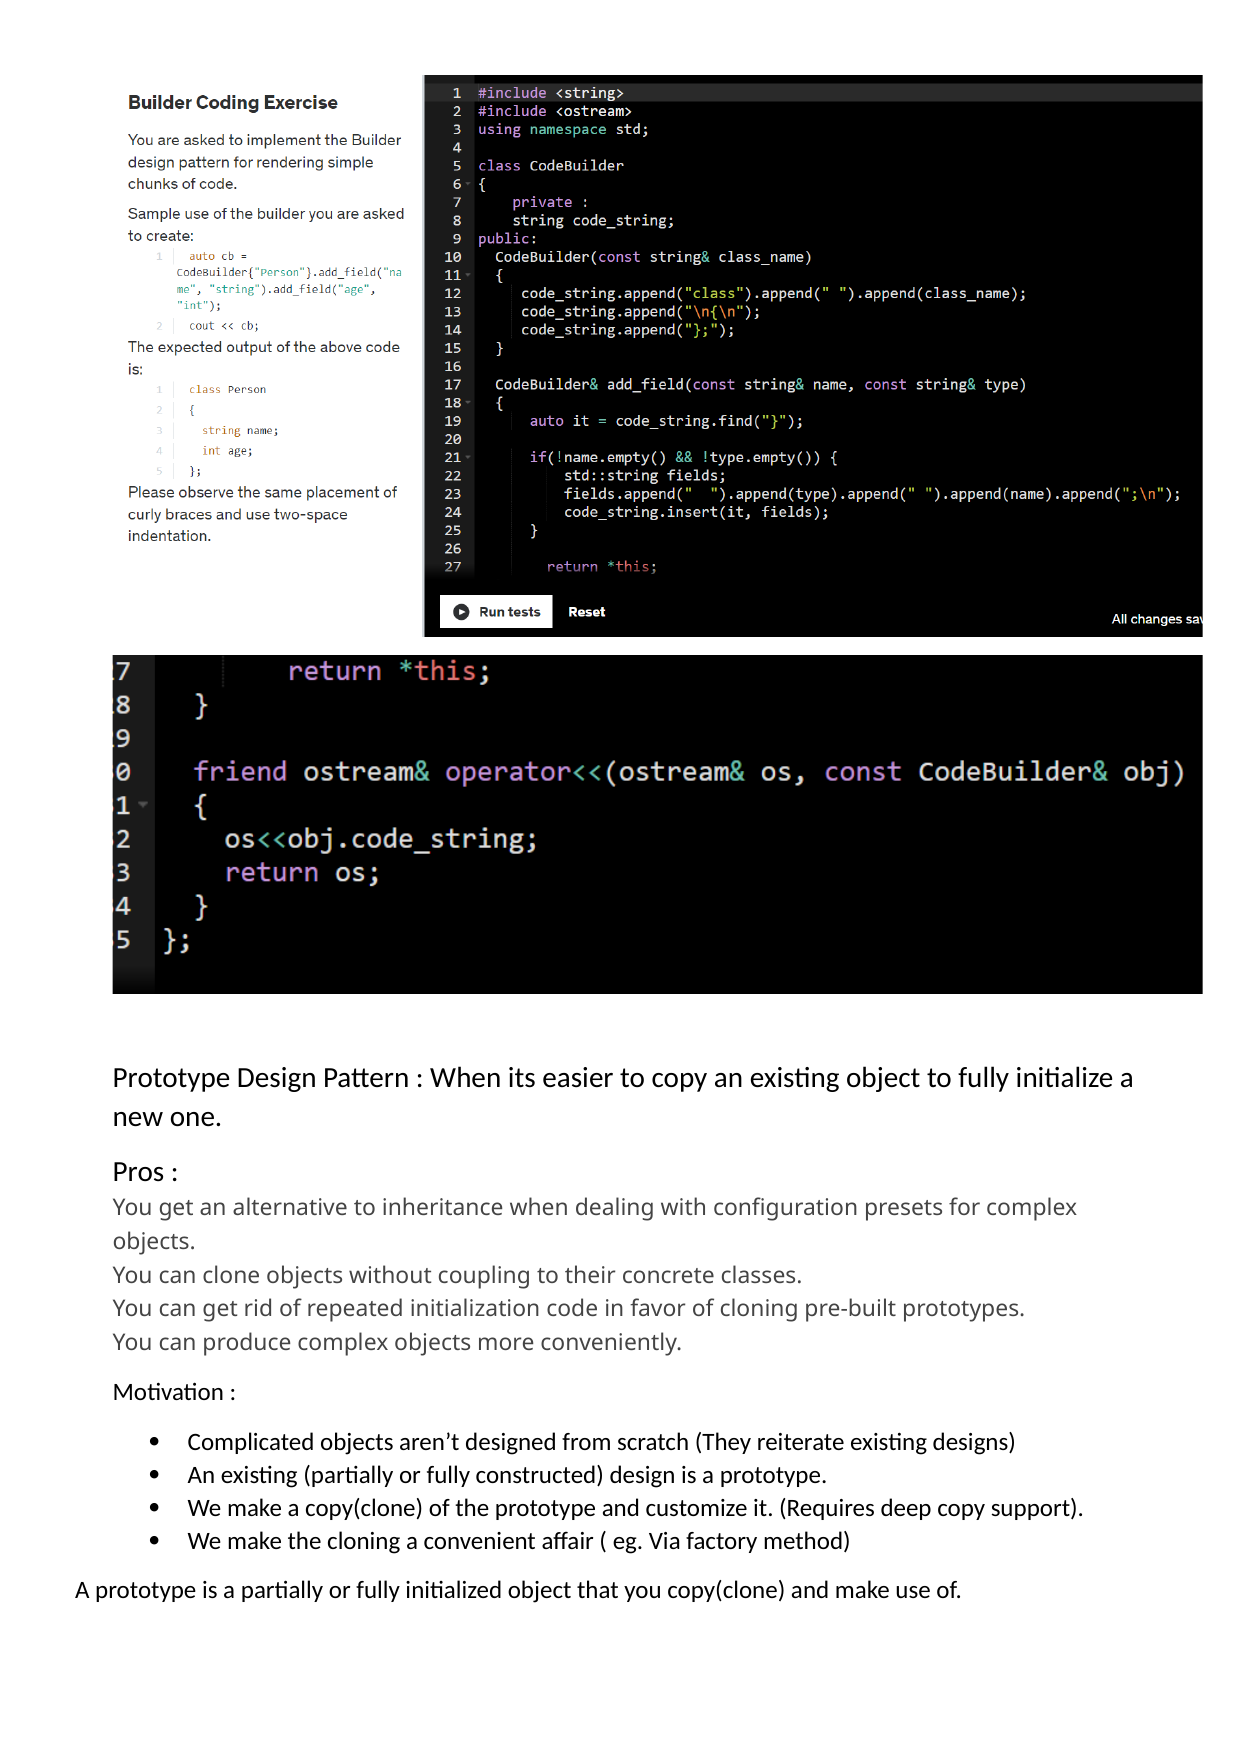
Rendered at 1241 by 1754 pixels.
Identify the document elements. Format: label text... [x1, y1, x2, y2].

text Prototype Design Pattern : When its easier to copy an existing object to fully initialize a new one. [112, 1059, 1165, 1133]
text Motivation : [112, 1377, 1165, 1407]
text A prototype is a partially or fully initialized object that you copy(clone) and make use of. [75, 1574, 1165, 1605]
list We make the cloning a convenient affair ( eg. Via factory method) [150, 1525, 1165, 1555]
list Complicated objects aren’t designed from scratch (They reiterate existing designs) [150, 1426, 1165, 1457]
text Pros : You get an alternative to inheritance when dealing with configuration presets for complex objects. You can clone objects without coupling to their concrete classes. You can get rid of repeated initialization code in favor of cloning pre-built prototypes. You can produce complex objects more conveniently. [112, 1153, 1165, 1357]
picture [112, 655, 1203, 994]
list An existing (partially or fully constructed) design is a prototype. [150, 1459, 1165, 1489]
picture [112, 75, 1203, 637]
list We make a copy(clone) of the prototype and customize it. (Requires deep copy support). [150, 1492, 1165, 1522]
